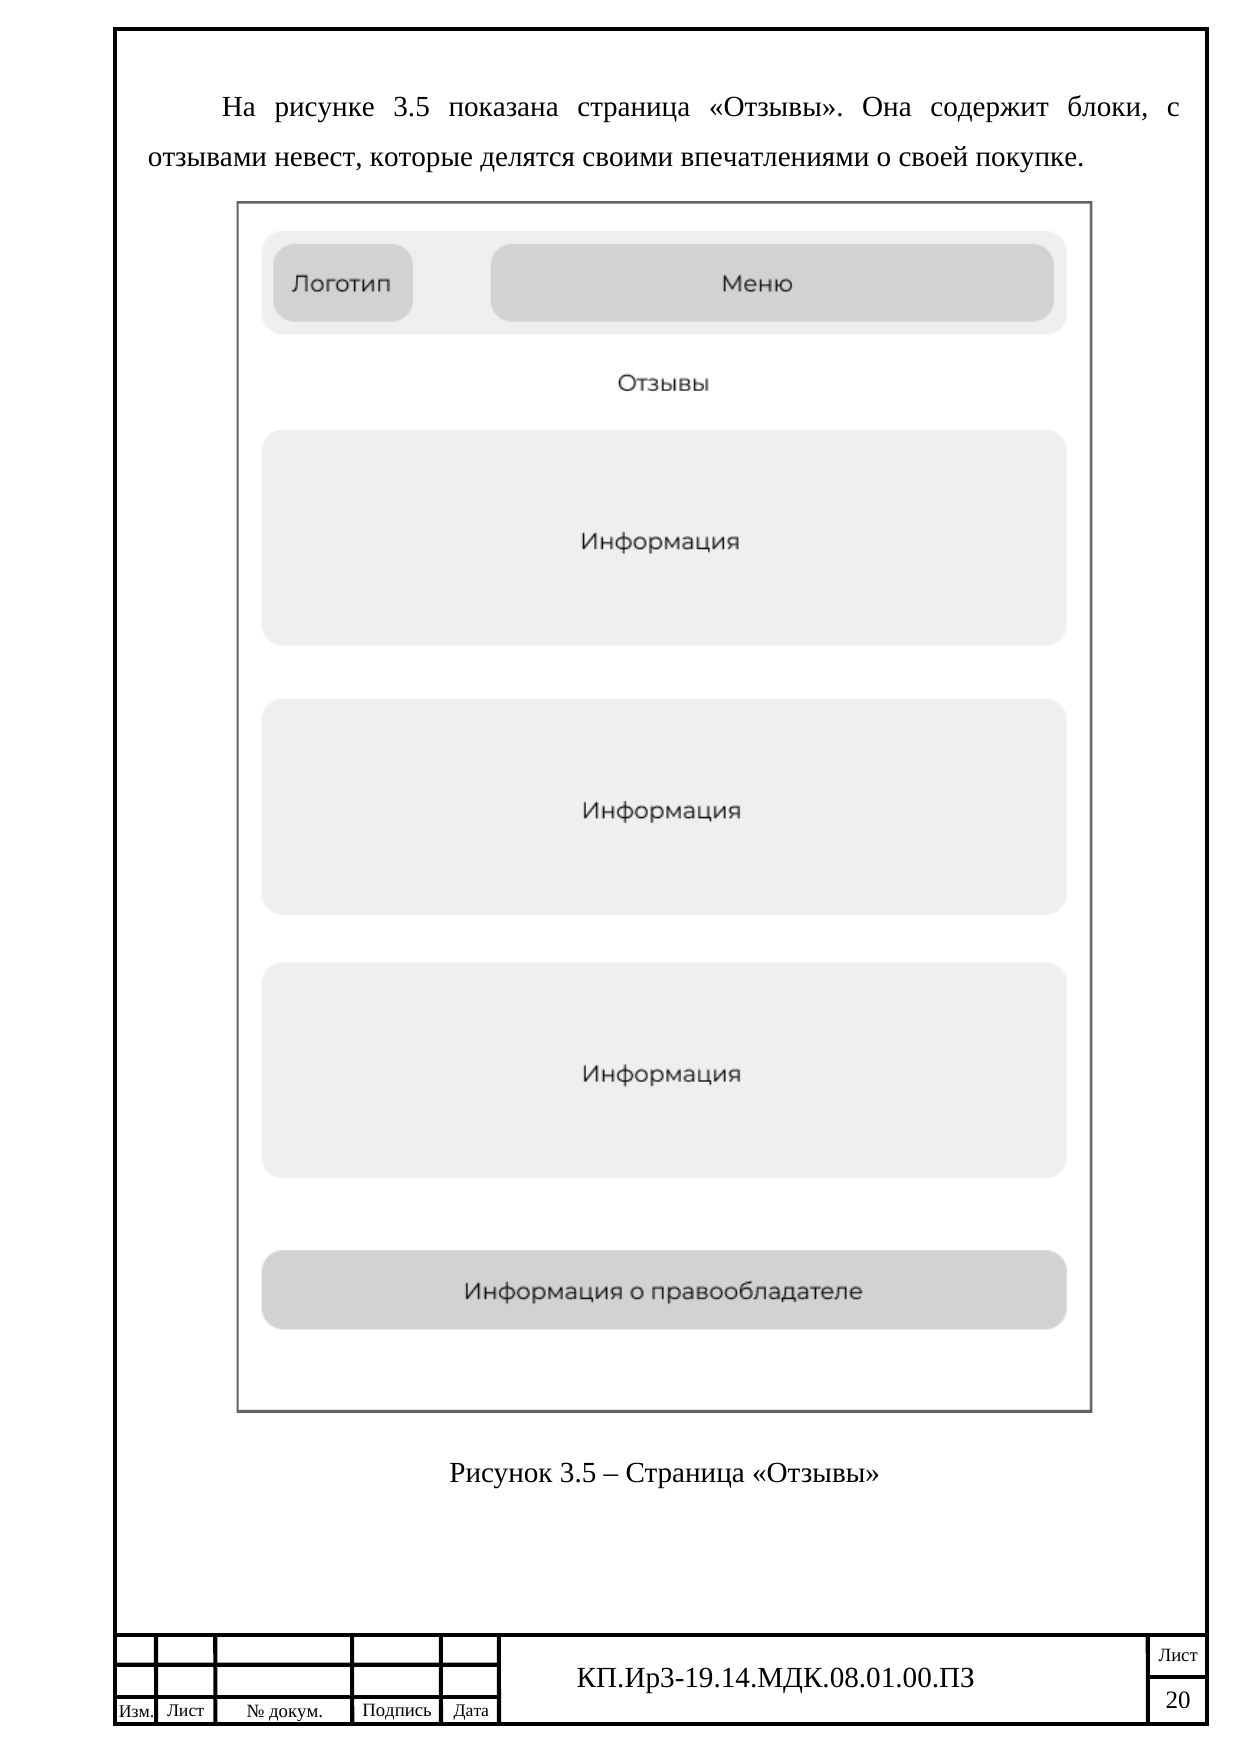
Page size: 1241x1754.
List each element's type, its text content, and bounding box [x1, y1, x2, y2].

picture [236, 201, 1093, 1413]
text На рисунке 3.5 показана страница «Отзывы». Она содержит блоки, с отзывами невест, которые делятся своими впечатлениями о своей покупке. [148, 89, 1181, 172]
text Рисунок 3.5 – Страница «Отзывы» [148, 1456, 1181, 1489]
